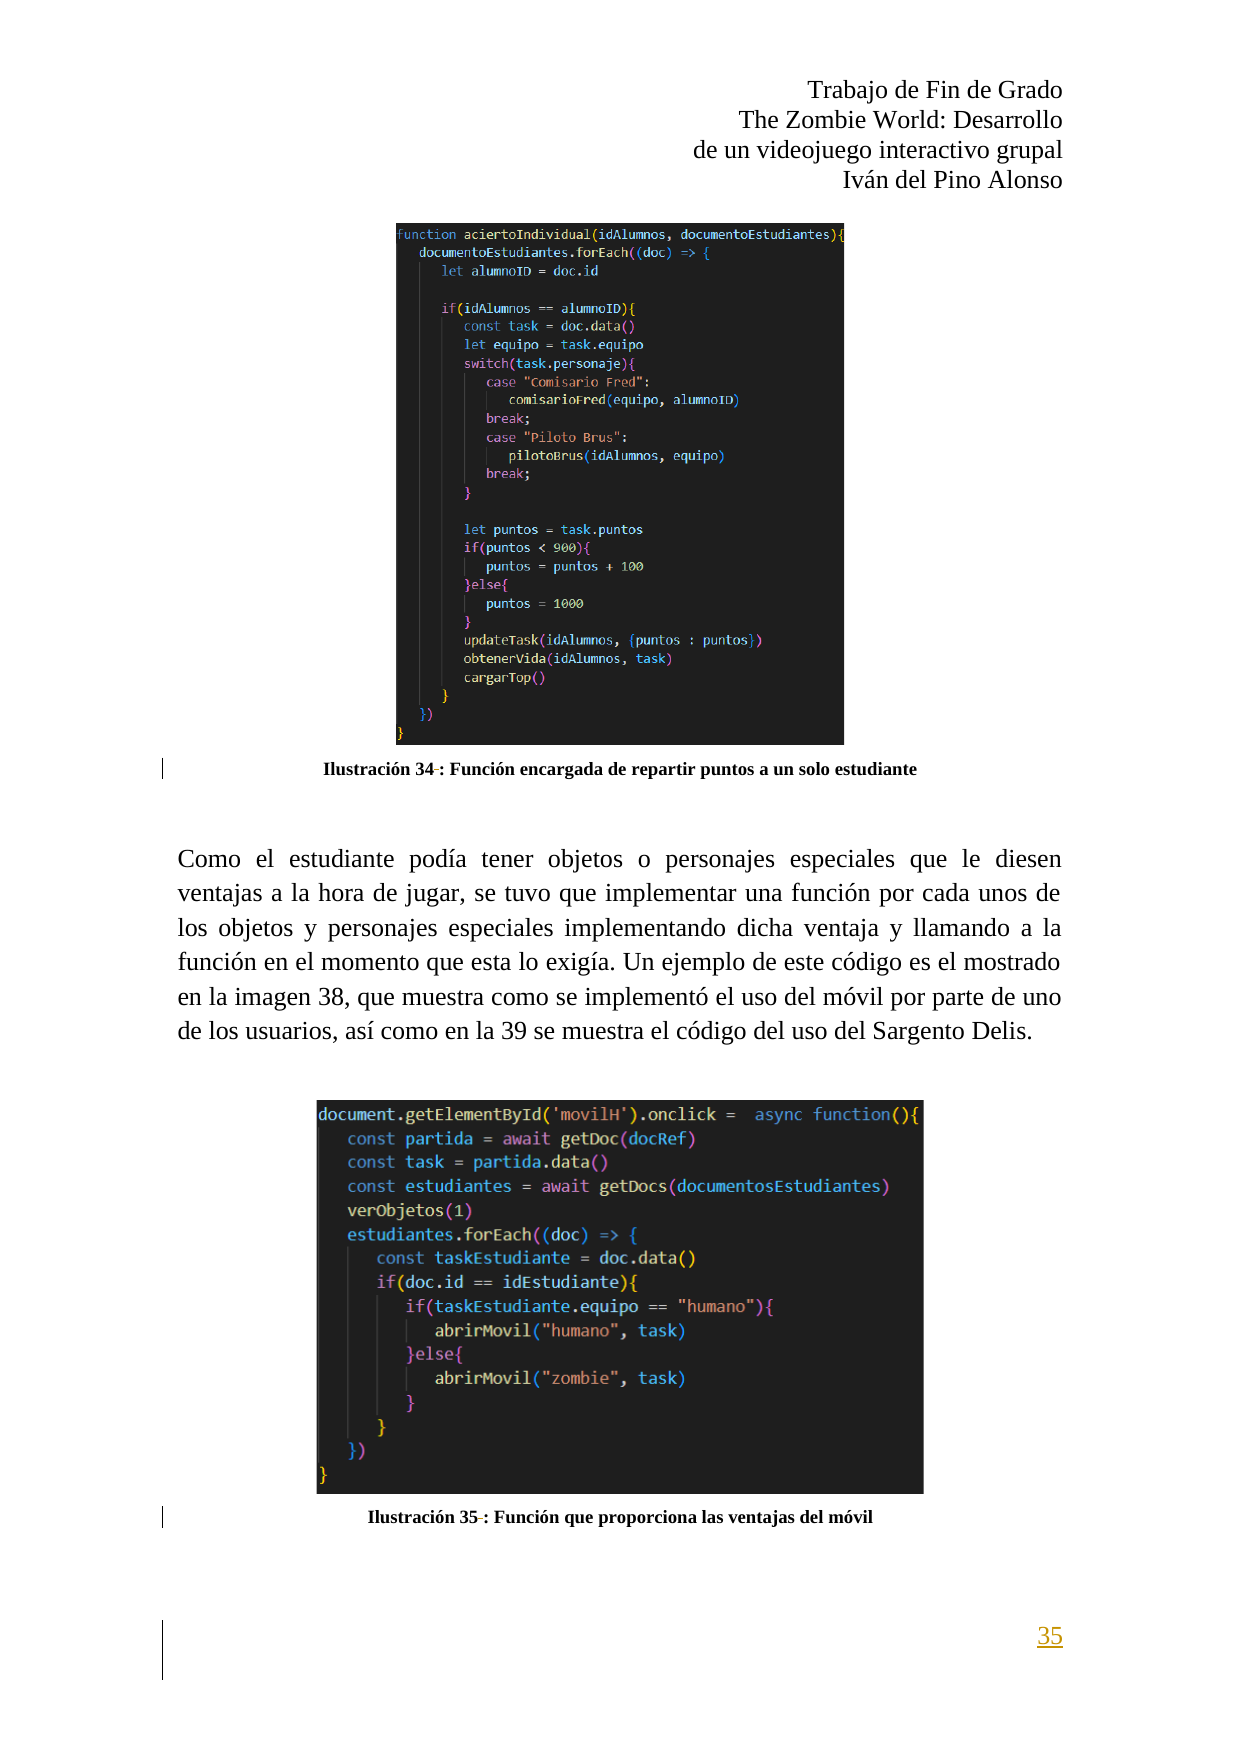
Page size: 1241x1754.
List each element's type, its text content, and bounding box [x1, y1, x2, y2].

text Como el estudiante podía tener objetos o personajes especiales que le diesen ventajas a la hora de jugar, se tuvo que implementar una función por cada unos de los objetos y personajes especiales implementando dicha ventaja y llamando a la función en el momento que esta lo exigía. Un ejemplo de este código es el mostrado en la imagen 38, que muestra como se implementó el uso del móvil por parte de uno de los usuarios, así como en la 39 se muestra el código del uso del Sargento Delis. [177, 843, 1063, 1045]
picture [316, 1100, 924, 1494]
picture [396, 223, 845, 745]
text Ilustración : Función encargada de repartir puntos a un solo estudiante [177, 757, 1063, 779]
text Ilustración : Función que proporciona las ventajas del móvil [177, 1506, 1063, 1528]
